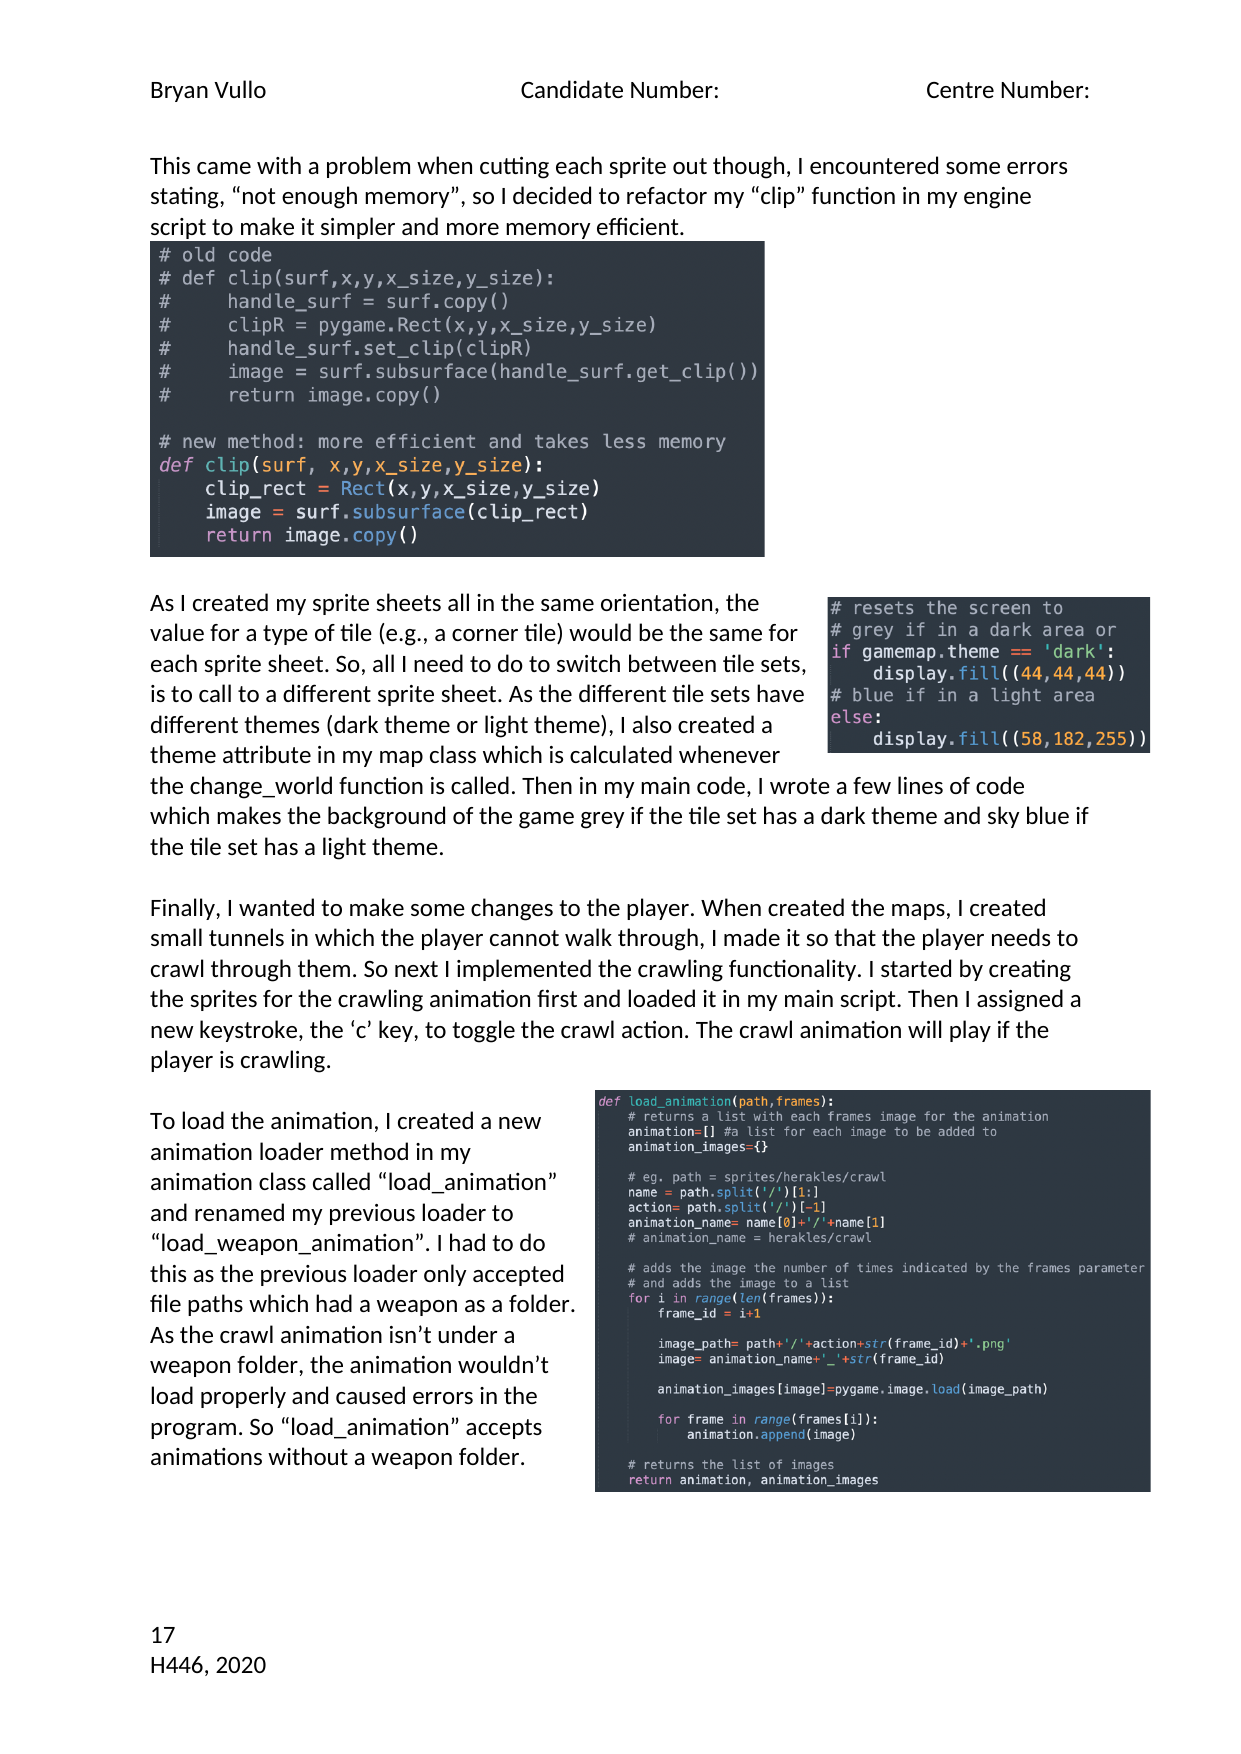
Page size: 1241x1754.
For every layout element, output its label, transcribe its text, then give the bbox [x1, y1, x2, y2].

text To load the animation, I created a new animation loader method in my animation class called “load_animation” and renamed my previous loader to “load_weapon_animation”. I had to do this as the previous loader only accepted file paths which had a weapon as a folder. As the crawl animation isn’t under a weapon folder, the animation wouldn’t load properly and caused errors in the program. So “load_animation” accepts animations without a weapon folder. [150, 1106, 595, 1472]
text Finally, I wanted to make some changes to the player. When created the maps, I created small tunnels in which the player cannot walk through, I made it so that the player needs to crawl through them. So next I implemented the crawling functionality. I started by creating the sprites for the crawling animation first and loaded it in my main script. Then I assigned a new keystroke, the ‘c’ key, to toggle the crawl action. The crawl animation will play if the player is crawling. [150, 892, 1090, 1075]
picture [827, 597, 1151, 753]
text This came with a problem when cutting each sprite out though, I encountered some errors stating, “not enough memory”, so I decided to refactor my “clip” function in my engine script to make it simpler and more memory efficient. [150, 150, 1090, 242]
text As I created my sprite sheets all in the same orientation, the value for a type of tile (e.g., a corner tile) would be the same for each sprite sheet. So, all I need to do to switch between tile sets, is to call to a different sprite sheet. As the different tile sets have different themes (dark theme or light theme), I also created a theme attribute in my map class which is calculated whenever the change_world function is called. Then in my main code, I wrote a few lines of code which makes the background of the game grey if the tile set has a dark theme and sky blue if the tile set has a light theme. [150, 587, 1090, 861]
picture [595, 1090, 1151, 1492]
picture [150, 241, 765, 557]
